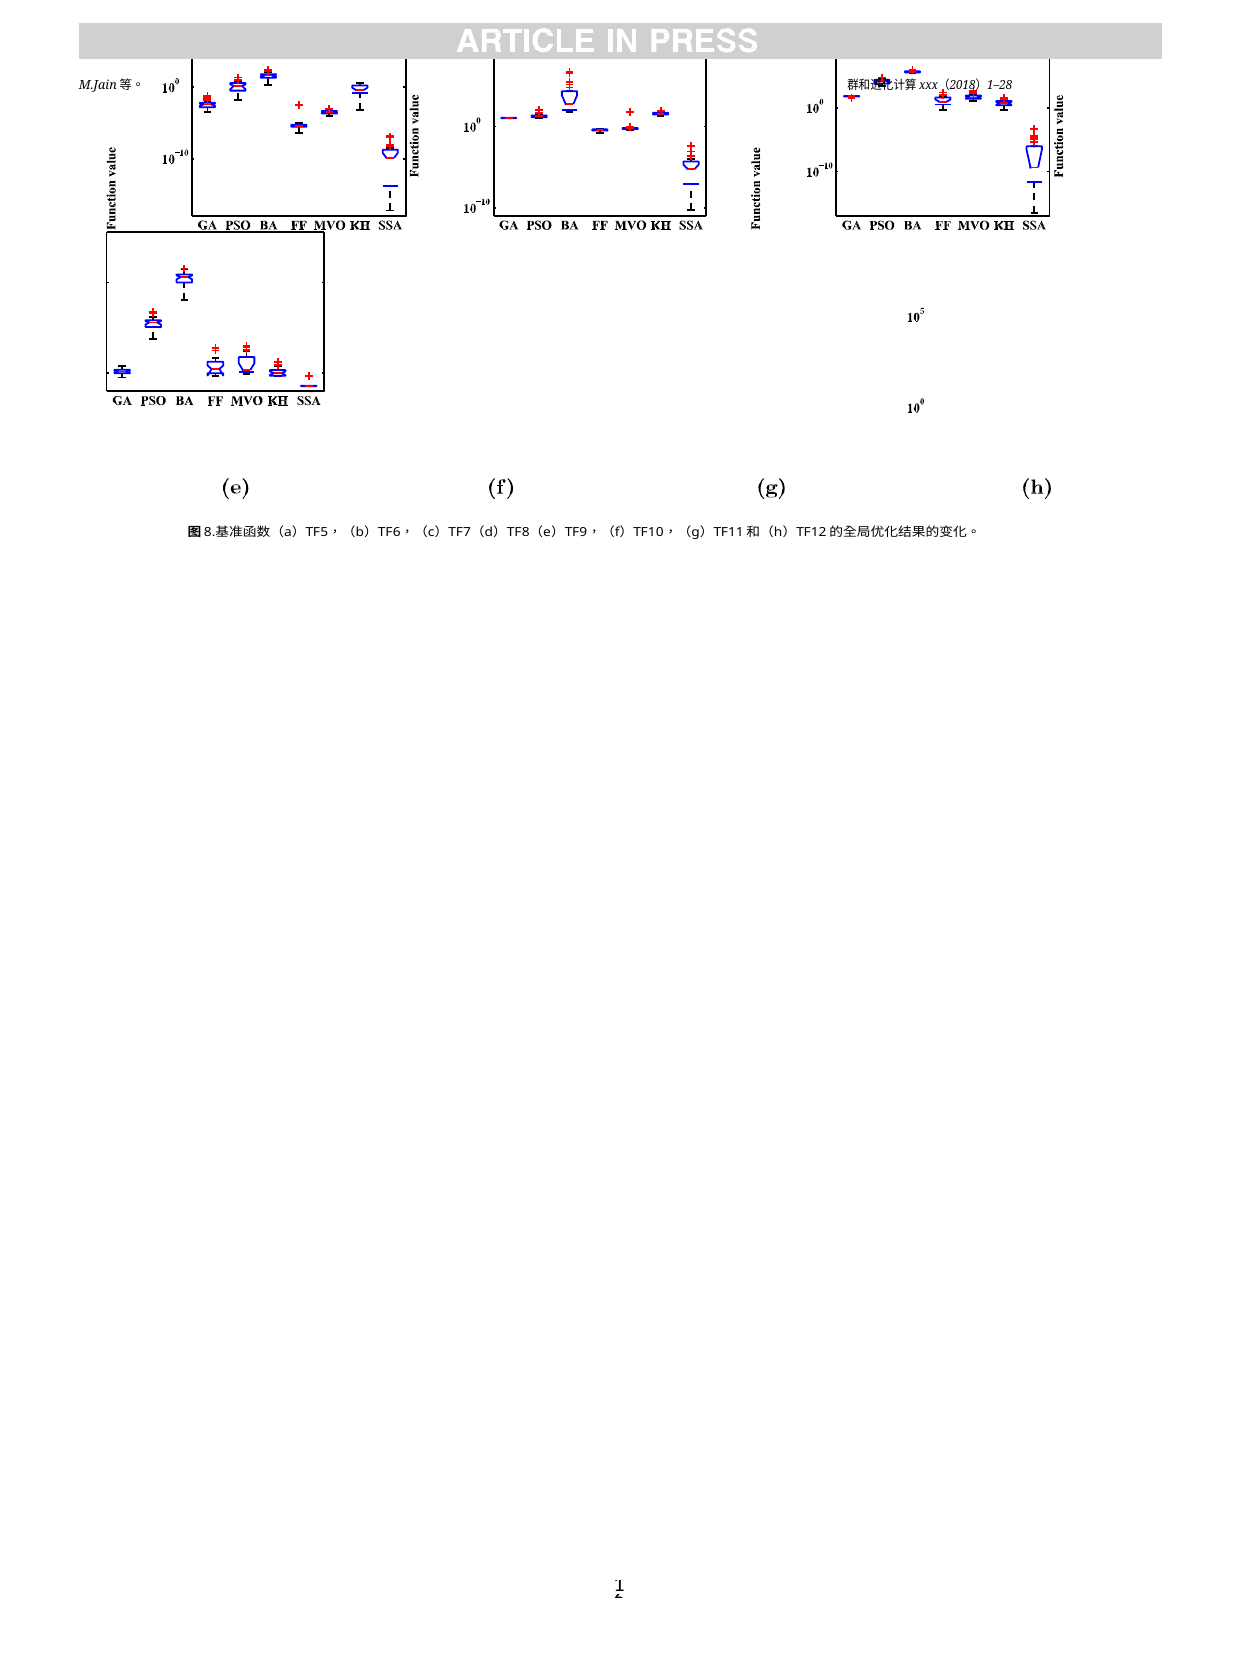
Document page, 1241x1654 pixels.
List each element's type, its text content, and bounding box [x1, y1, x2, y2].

text 图8.基准函数（a）TF5，（b）TF6，（c）TF7（d）TF8（e）TF9，（f）TF10，（g）TF11和（h）TF12的全局优化结果的变化。 [187, 523, 1173, 540]
